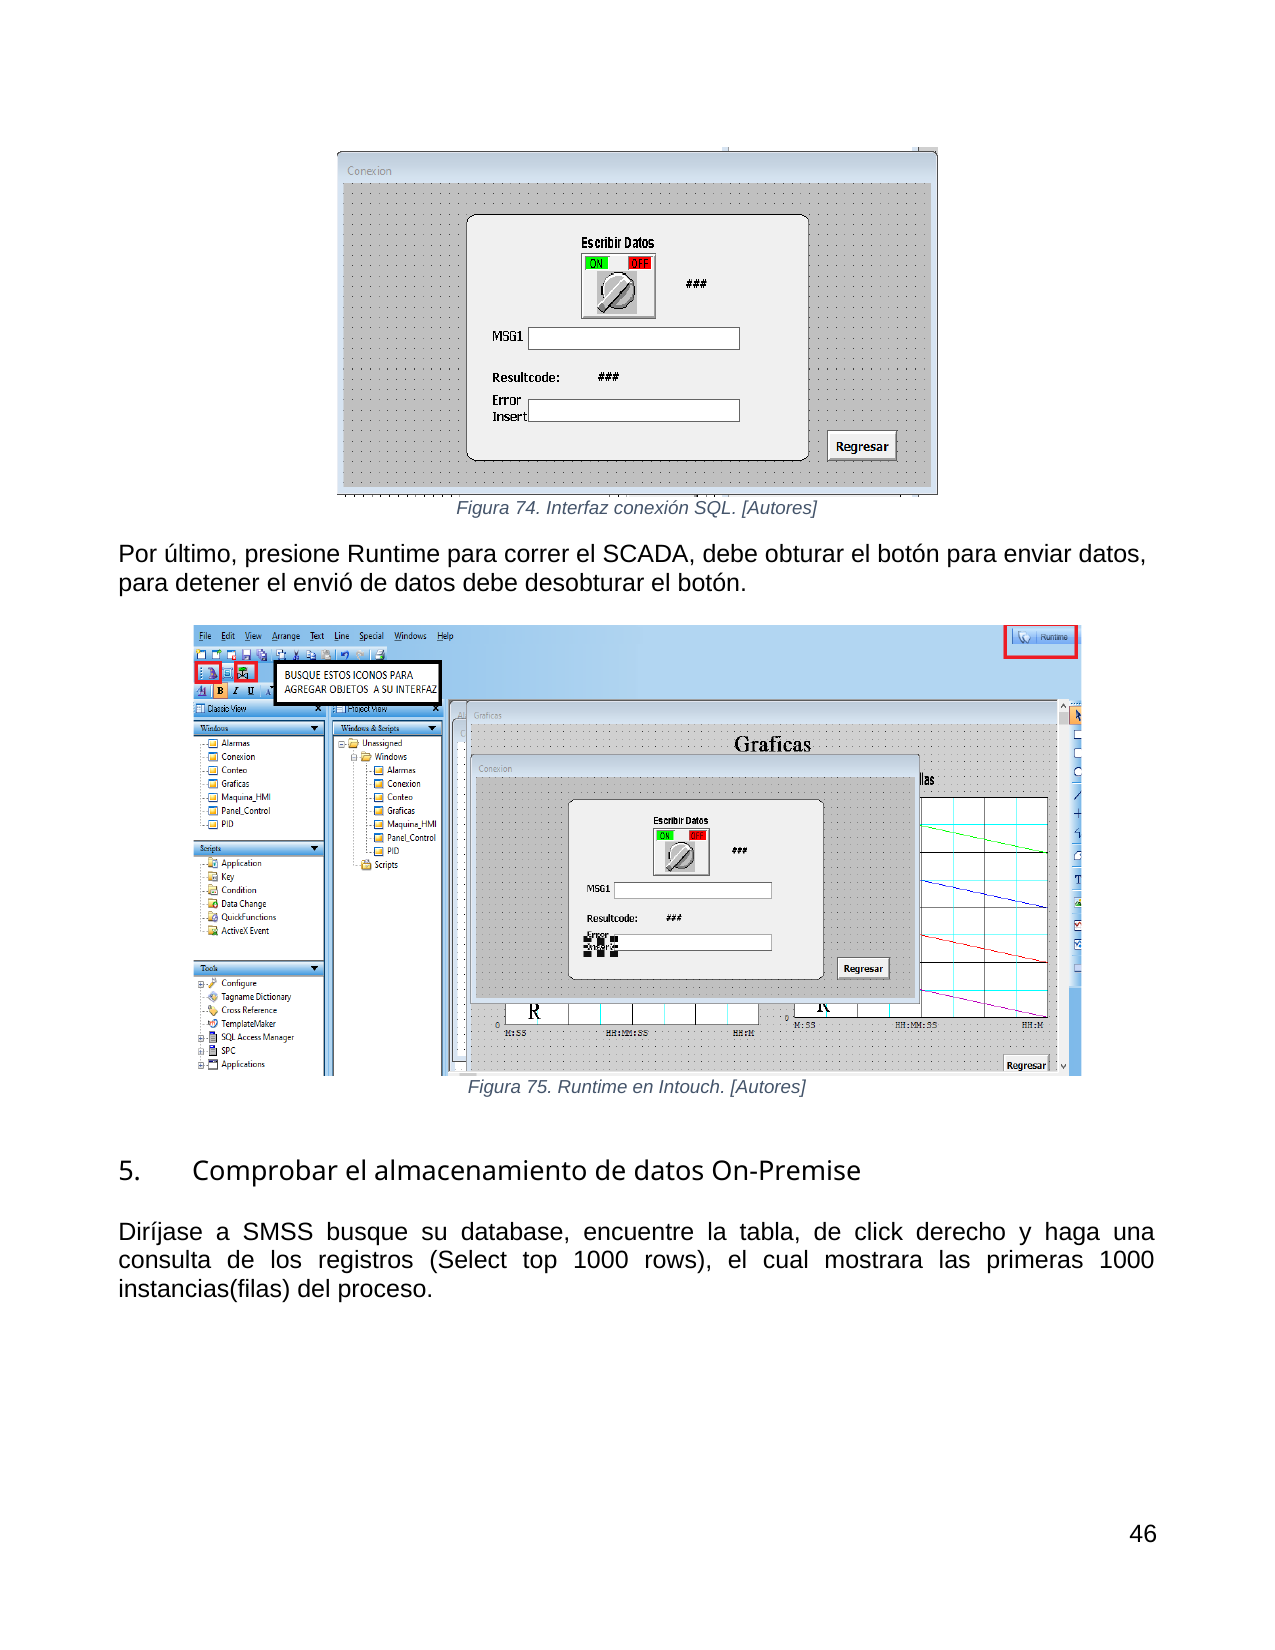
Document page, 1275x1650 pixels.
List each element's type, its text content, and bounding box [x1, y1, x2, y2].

picture [337, 147, 938, 497]
picture [193, 625, 1082, 1076]
text Diríjase a SMSS busque su database, encuentre la tabla, de click derecho y haga una consulta de los registros (Select top 1000 rows), el cual mostrara las primeras 1000 instancias(filas) del proceso. [118, 1217, 1157, 1303]
subtitle 5. Comprobar el almacenamiento de datos On-Premise [118, 1151, 1157, 1188]
text Por último, presione Runtime para correr el SCADA, debe obturar el botón para enviar datos, para detener el envió de datos debe desobturar el botón. [118, 539, 1157, 597]
